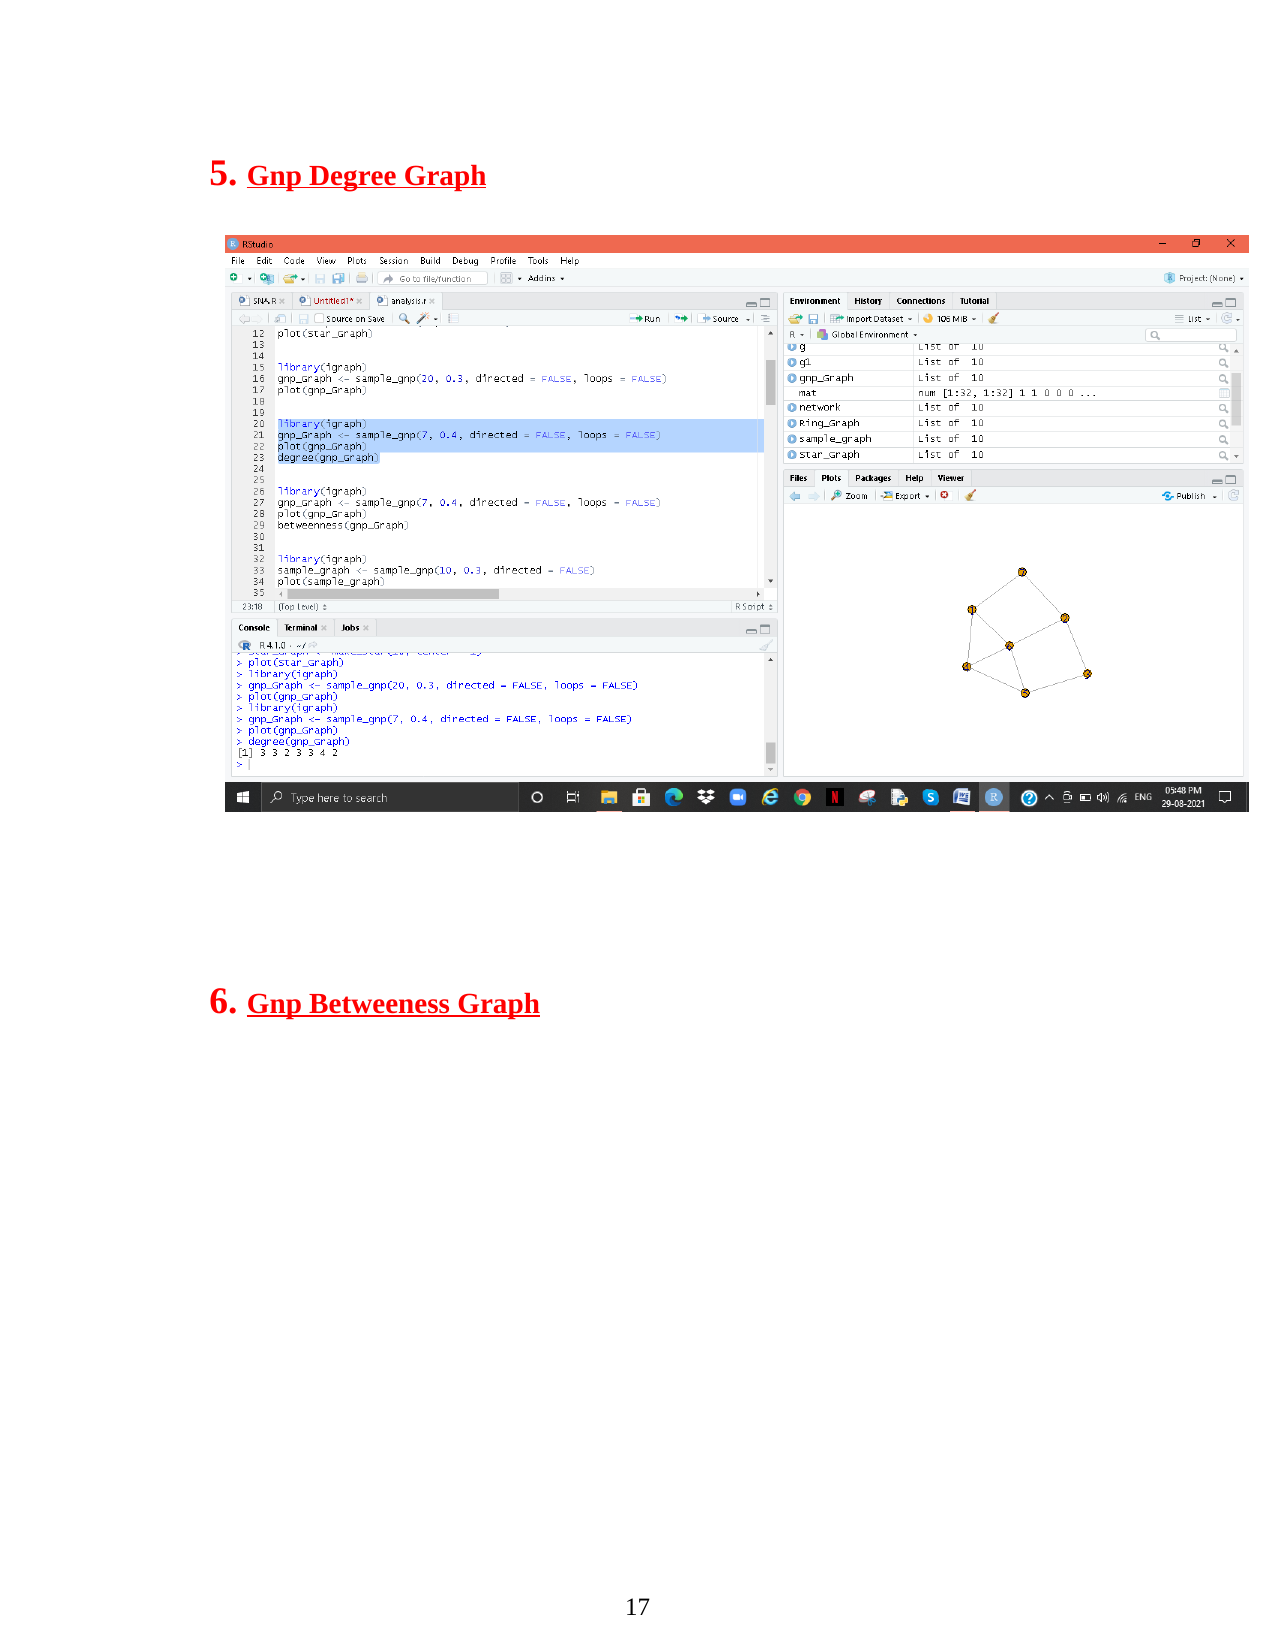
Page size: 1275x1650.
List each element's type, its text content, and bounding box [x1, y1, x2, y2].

picture [225, 235, 1249, 812]
list Gnp Betweeness Graph [209, 978, 1125, 1022]
list Gnp Degree Graph [209, 150, 1125, 193]
